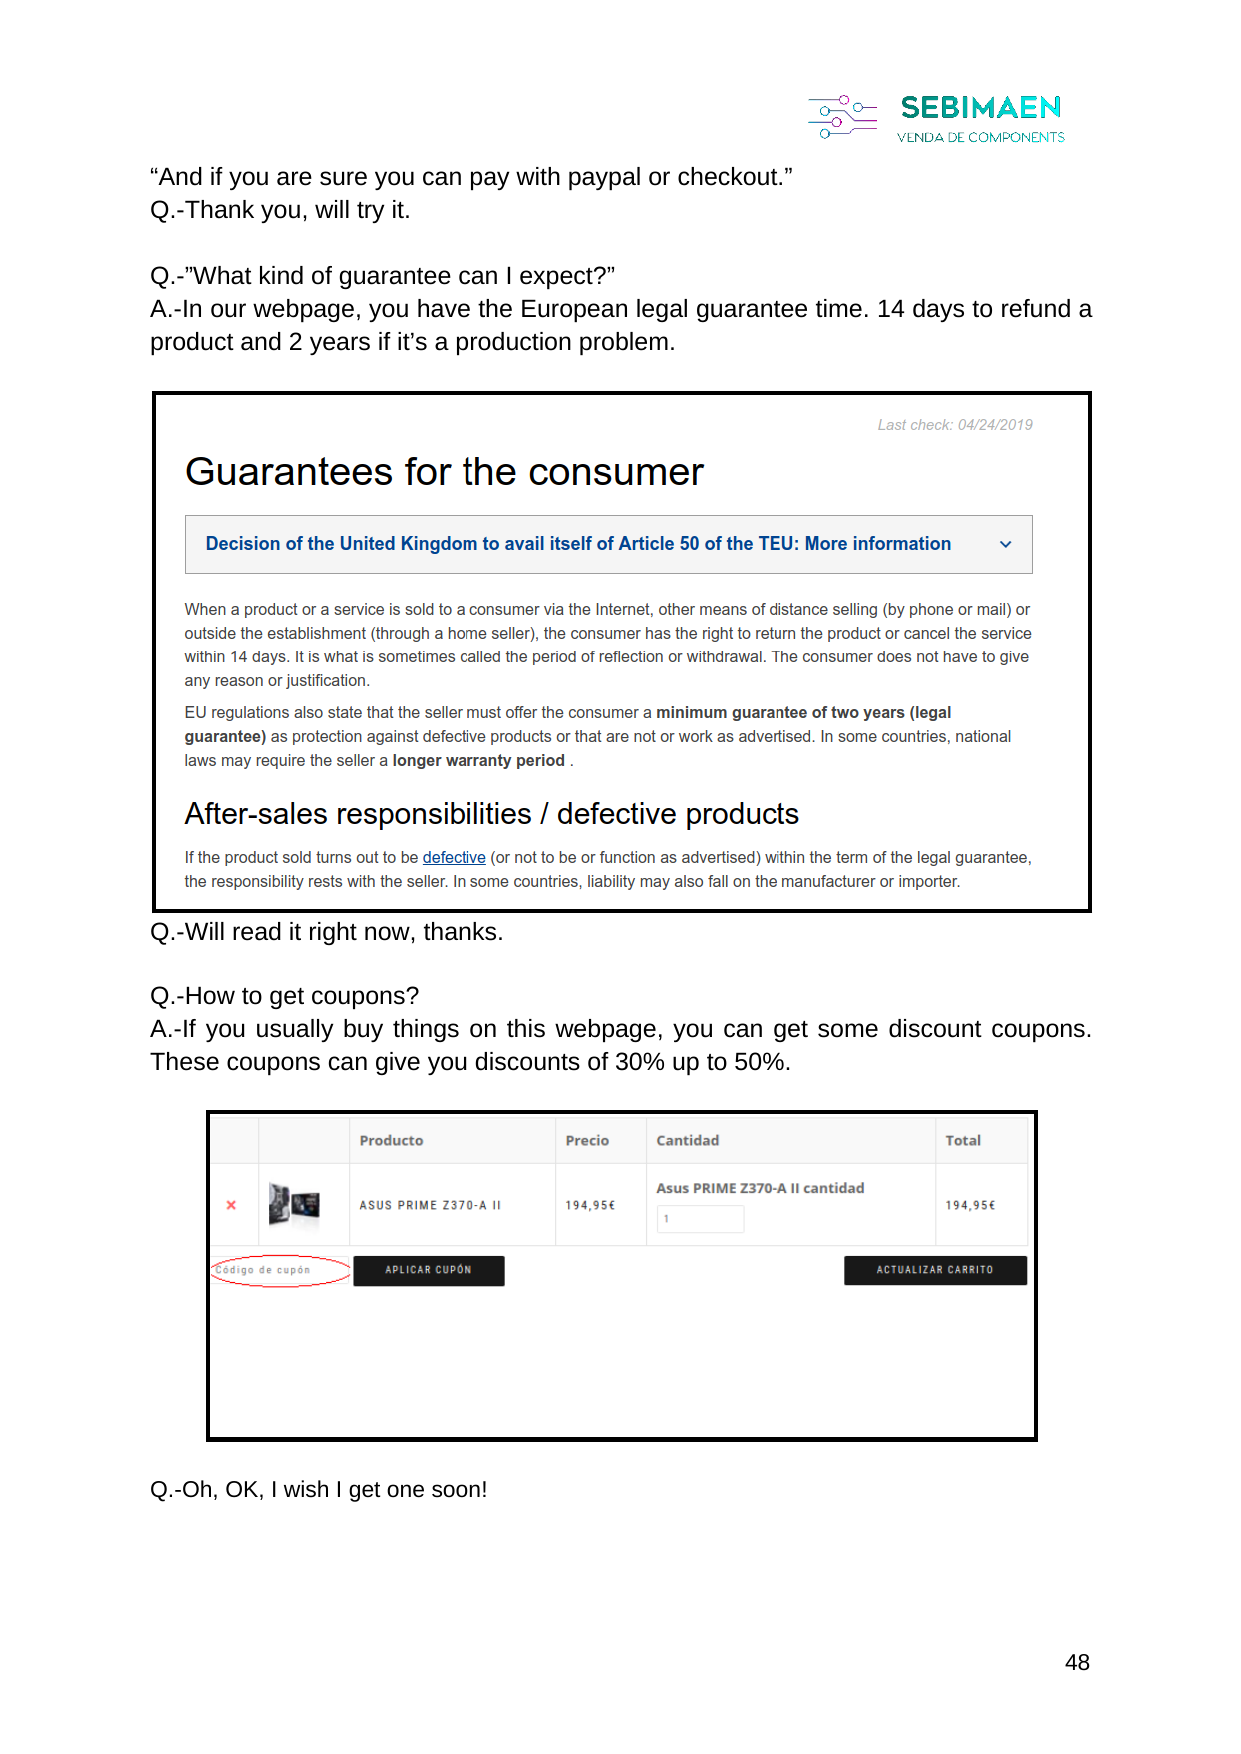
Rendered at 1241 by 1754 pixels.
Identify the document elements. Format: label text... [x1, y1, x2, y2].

text Q.-Oh, OK, I wish I get one soon! [150, 1476, 1094, 1502]
text Q.-Thank you, will try it. [150, 195, 1094, 224]
text A.-In our webpage, you have the European legal guarantee time. 14 days to refund a product and 2 years if it’s a production problem. [150, 294, 1094, 356]
picture [780, 75, 1091, 159]
picture [156, 395, 1088, 909]
text A.-If you usually buy things on this webpage, you can get some discount coupons. These coupons can give you discounts of 30% up to 50%. [150, 1014, 1094, 1075]
picture [210, 1114, 1034, 1437]
text “And if you are sure you can pay with paypal or checkout.” [150, 162, 1094, 191]
text Q.-How to get coupons? [150, 981, 1094, 1009]
text Q.-”What kind of guarantee can I expect?” [150, 261, 1094, 290]
text Q.-Will read it right now, thanks. [150, 917, 1094, 946]
